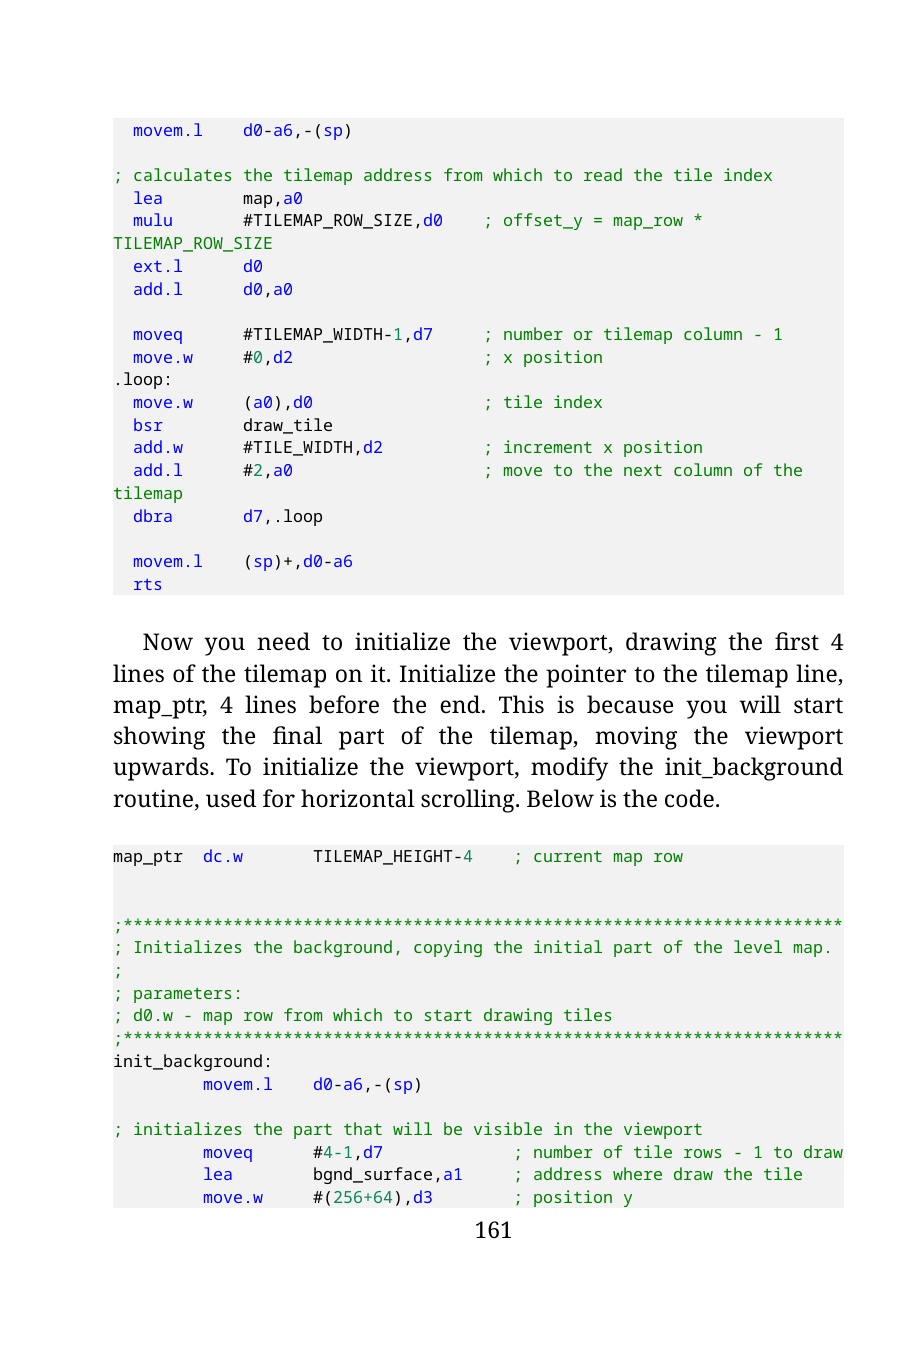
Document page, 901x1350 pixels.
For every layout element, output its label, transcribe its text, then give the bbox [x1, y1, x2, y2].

text Now you need to initialize the viewport, drawing the first 4 lines of the tilemap on it. Initialize the pointer to the tilemap line, map_ptr, 4 lines before the end. This is because you will start showing the final part of the tilemap, moving the viewport upwards. To initialize the viewport, modify the init_background routine, used for horizontal scrolling. Below is the code. [113, 626, 844, 814]
text .loop: [113, 368, 844, 391]
text lea bgnd_surface,a1 ; address where draw the tile [113, 1163, 844, 1186]
text add.w #TILE_WIDTH,d2 ; increment x position [113, 436, 844, 459]
text map_ptr dc.w TILEMAP_HEIGHT-4 ; current map row [113, 845, 844, 868]
text moveq #TILEMAP_WIDTH-1,d7 ; number or tilemap column - 1 [113, 322, 844, 345]
text dbra d7,.loop [113, 504, 844, 527]
text ; [113, 958, 844, 981]
text movem.l d0-a6,-(sp) [113, 118, 844, 141]
text ; parameters: [113, 981, 844, 1004]
text ;************************************************************************ [113, 913, 844, 936]
text add.l d0,a0 [113, 277, 844, 300]
text mulu #TILEMAP_ROW_SIZE,d0 ; offset_y = map_row * TILEMAP_ROW_SIZE [113, 209, 844, 254]
text init_background: [113, 1049, 844, 1072]
text moveq #4-1,d7 ; number of tile rows - 1 to draw [113, 1140, 844, 1163]
text add.l #2,a0 ; move to the next column of the tilemap [113, 459, 844, 504]
text ; Initializes the background, copying the initial part of the level map. [113, 936, 844, 958]
text ; d0.w - map row from which to start drawing tiles [113, 1004, 844, 1027]
text movem.l d0-a6,-(sp) [113, 1072, 844, 1095]
text move.w (a0),d0 ; tile index [113, 391, 844, 413]
text move.w #(256+64),d3 ; position y [113, 1186, 844, 1208]
text lea map,a0 [113, 186, 844, 209]
text ; initializes the part that will be visible in the viewport [113, 1117, 844, 1140]
text ext.l d0 [113, 254, 844, 277]
text bsr draw_tile [113, 413, 844, 436]
text ;************************************************************************ [113, 1027, 844, 1049]
text move.w #0,d2 ; x position [113, 345, 844, 368]
text ; calculates the tilemap address from which to read the tile index [113, 163, 844, 186]
text rts [113, 572, 844, 595]
text movem.l (sp)+,d0-a6 [113, 549, 844, 572]
